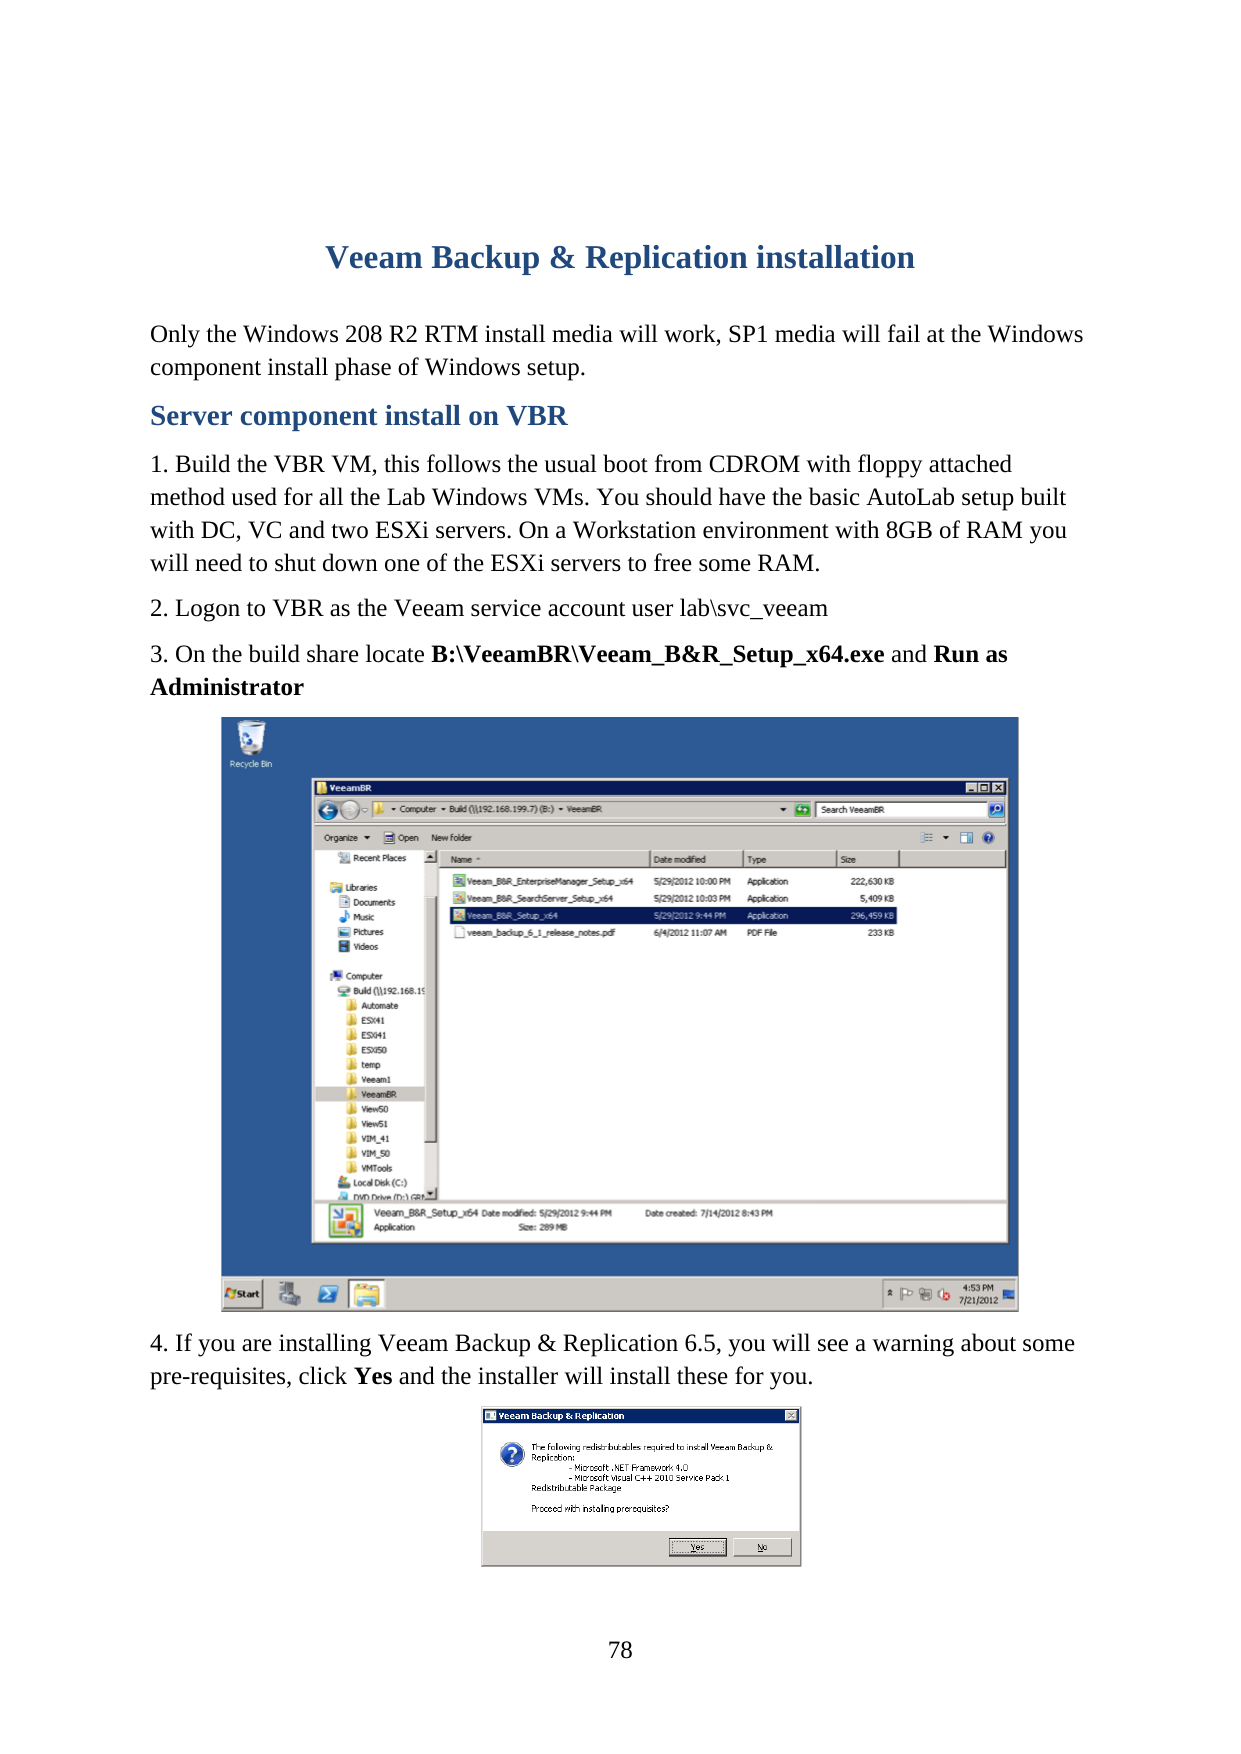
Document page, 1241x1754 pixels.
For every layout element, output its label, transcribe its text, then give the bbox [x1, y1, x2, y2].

text 4. If you are installing Veeam Backup & Replication 6.5, you will see a warning about some pre-requisites, click Yes and the installer will install these for you. [150, 1328, 1090, 1390]
text 3. On the build share locate B:\VeeamBR\Veeam_B&R_Setup_x64.exe and Run as Administrator [150, 639, 1090, 701]
subtitle Veeam Backup & Replication installation [150, 237, 1090, 276]
text 1. Build the VBR VM, this follows the usual boot from CDROM with floppy attached method used for all the Lab Windows VMs. You should have the basic AutoLab setup built with DC, VC and two ESXi servers. On a Workstation environment with 8GB of RAM you will need to shut down one of the ESXi servers to free some RAM. [150, 449, 1090, 576]
subtitle Server component install on VBR [150, 398, 1090, 431]
text 2. Logon to VBR as the Veeam service account user lab\svc_veeam [150, 593, 1090, 622]
text Only the Windows 208 R2 RTM install media will work, SP1 media will fail at the Windows component install phase of Windows setup. [150, 319, 1090, 381]
picture [479, 1406, 802, 1567]
picture [221, 717, 1019, 1312]
